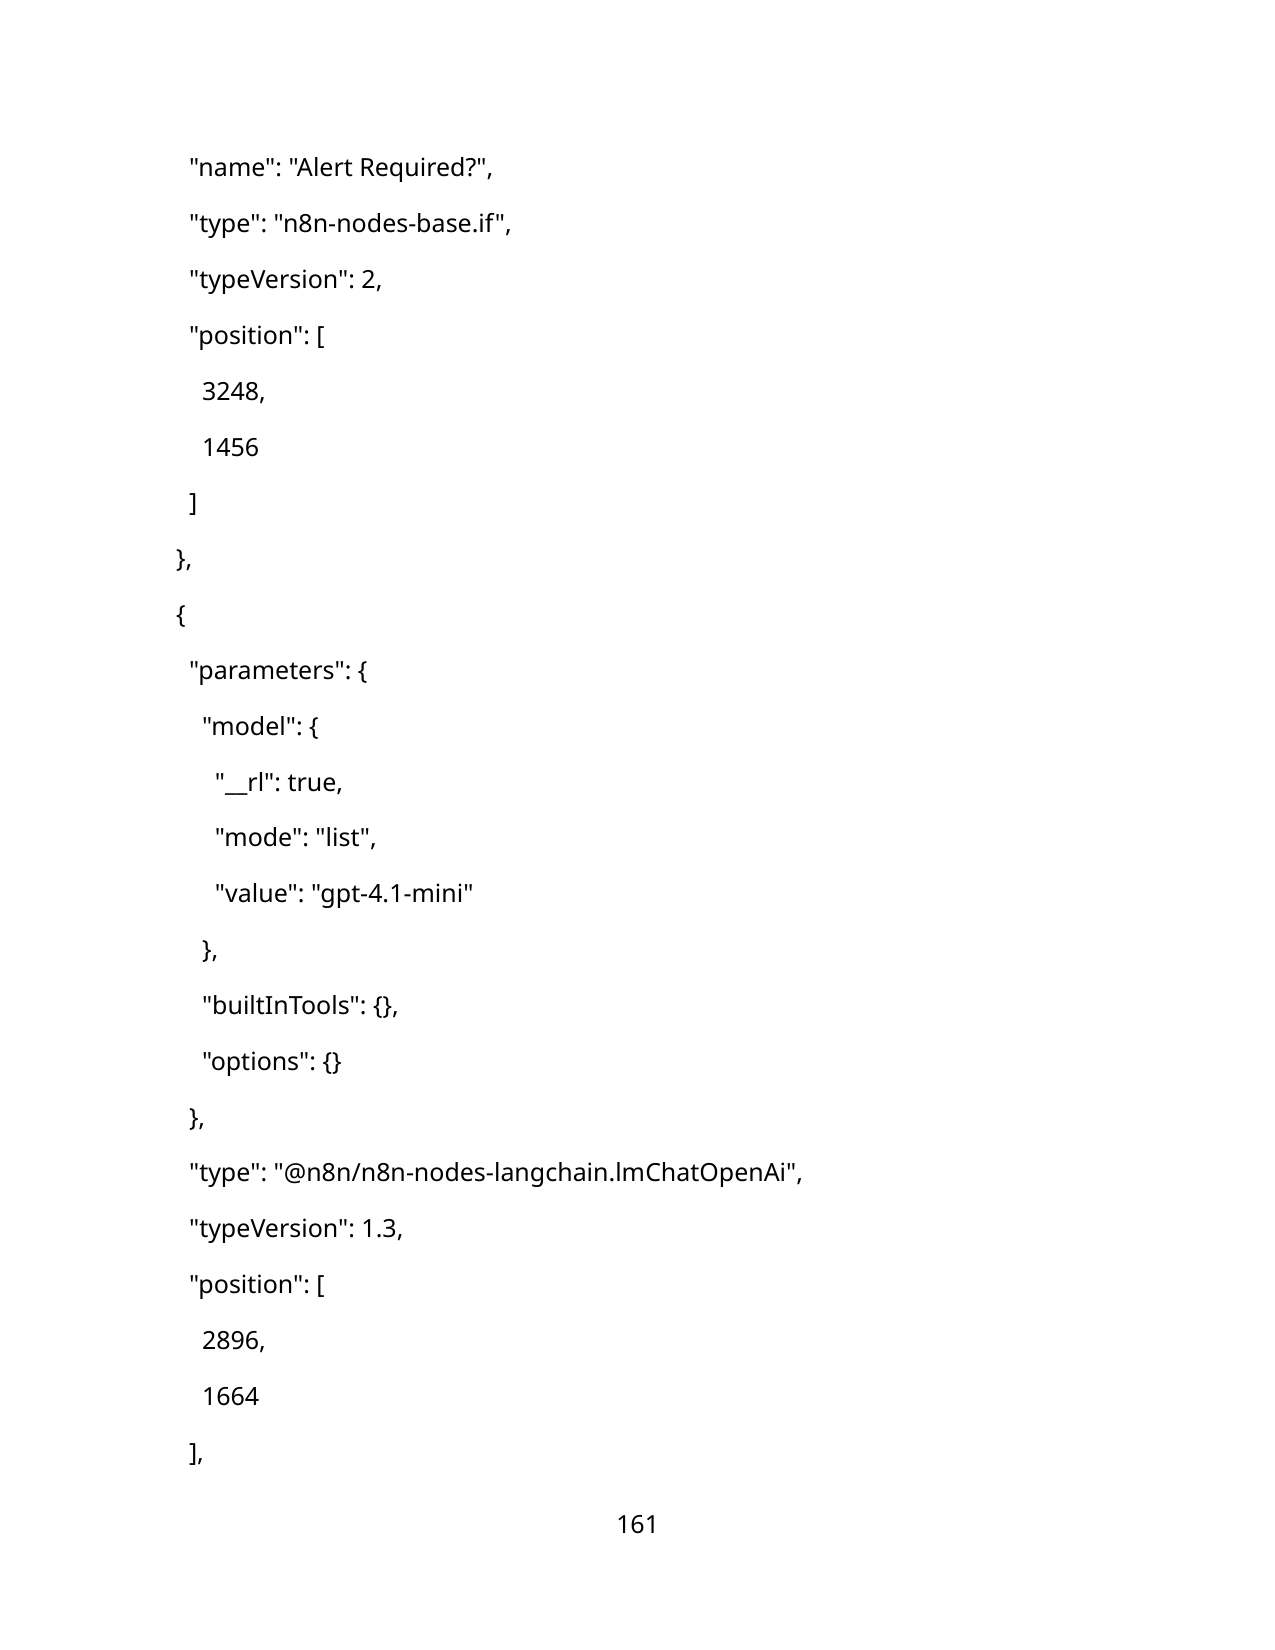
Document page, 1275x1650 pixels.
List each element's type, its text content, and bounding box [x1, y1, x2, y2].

text "position": [ [150, 1267, 1125, 1301]
text "typeVersion": 1.3, [150, 1211, 1125, 1245]
text 1456 [150, 429, 1125, 463]
text "position": [ [150, 317, 1125, 352]
text "options": {} [150, 1043, 1125, 1077]
text }, [150, 932, 1125, 966]
text "mode": "list", [150, 820, 1125, 854]
text "__rl": true, [150, 764, 1125, 798]
text 3248, [150, 373, 1125, 407]
text "builtInTools": {}, [150, 987, 1125, 1022]
text 2896, [150, 1322, 1125, 1357]
text "value": "gpt-4.1-mini" [150, 876, 1125, 910]
text 1664 [150, 1378, 1125, 1412]
text "typeVersion": 2, [150, 262, 1125, 296]
text ], [150, 1434, 1125, 1468]
text "model": { [150, 708, 1125, 742]
text { [150, 597, 1125, 631]
text "type": "n8n-nodes-base.if", [150, 206, 1125, 240]
text "type": "@n8n/n8n-nodes-langchain.lmChatOpenAi", [150, 1155, 1125, 1189]
text }, [150, 1099, 1125, 1133]
text }, [150, 541, 1125, 575]
text "name": "Alert Required?", [150, 150, 1125, 184]
text "parameters": { [150, 652, 1125, 687]
text ] [150, 485, 1125, 519]
